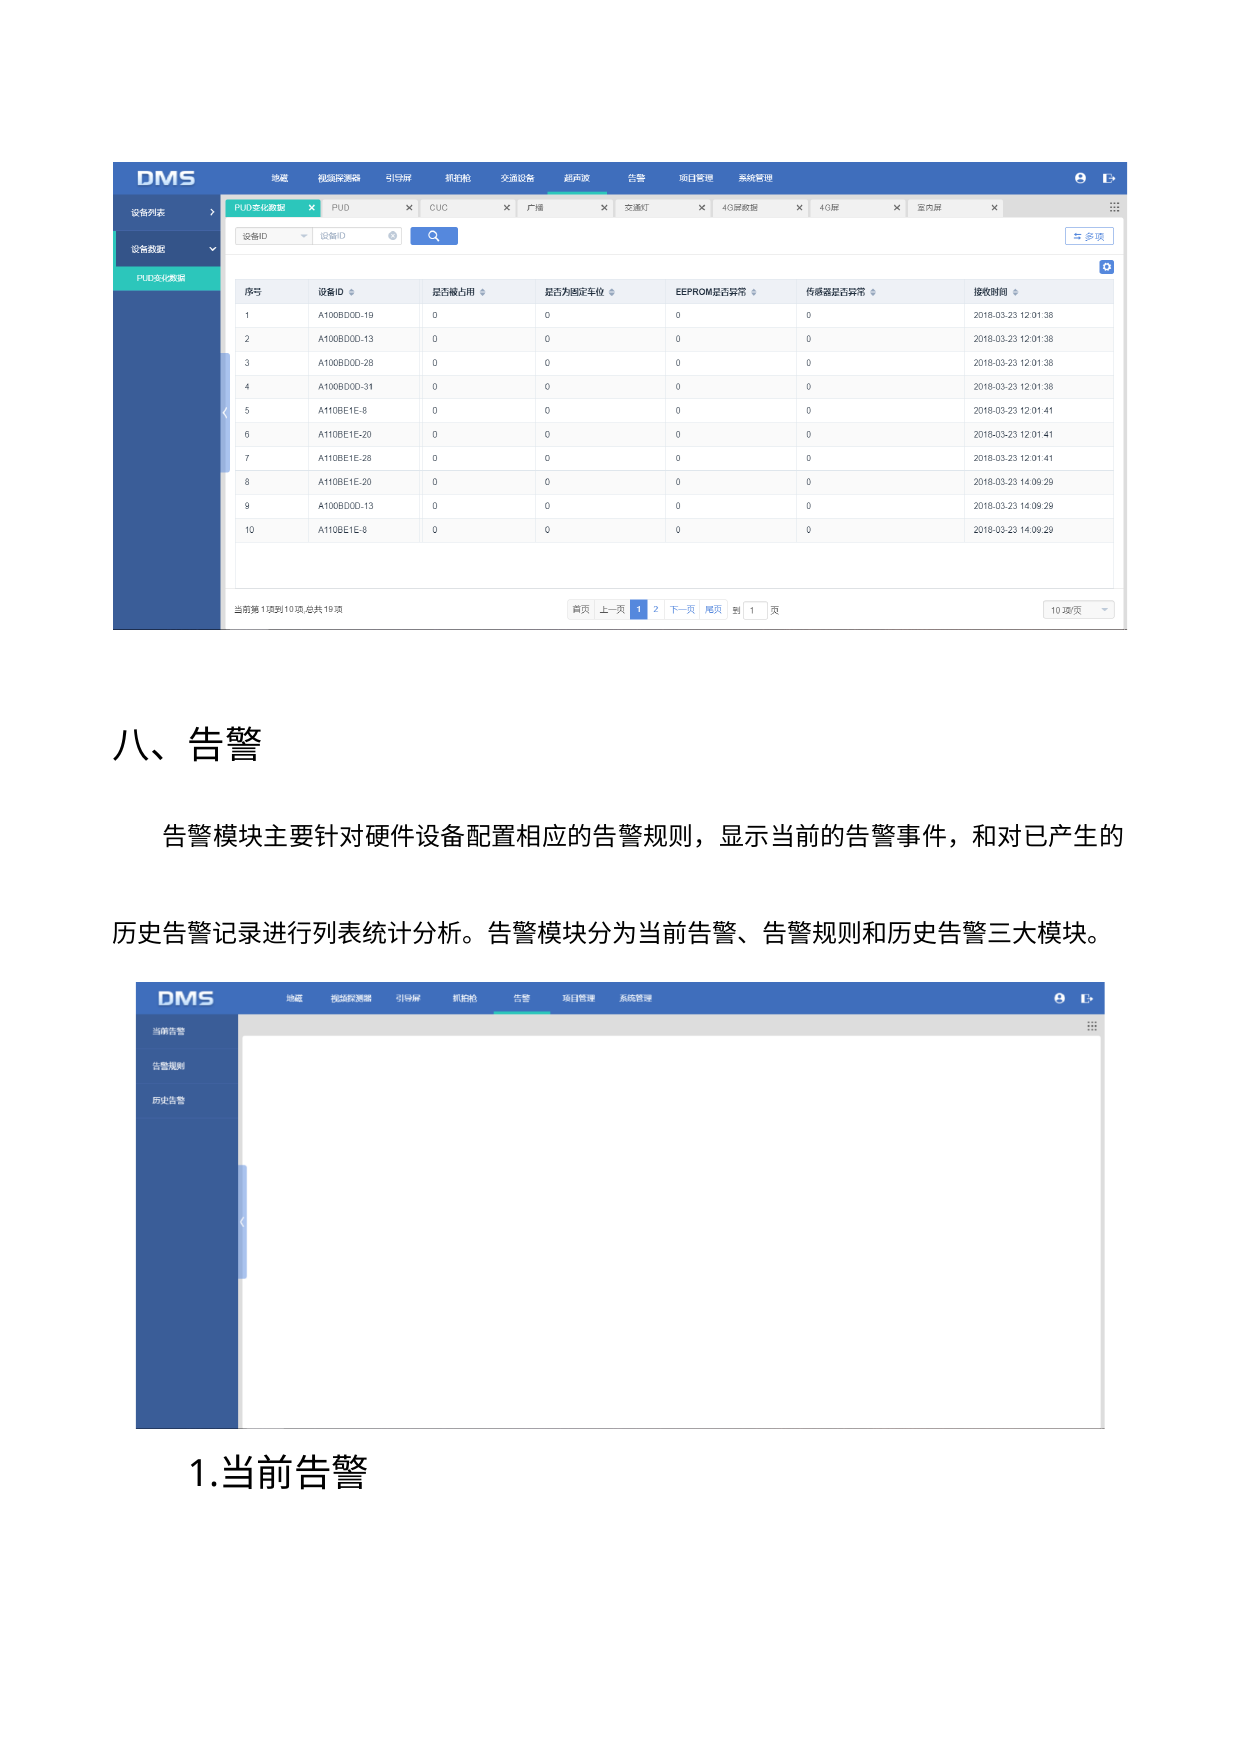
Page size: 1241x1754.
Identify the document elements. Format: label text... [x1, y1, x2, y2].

picture [135, 982, 1105, 1429]
list 告警 [112, 709, 1128, 774]
list 告警模块主要针对硬件设备配置相应的告警规则，显示当前的告警事件，和对已产生的历史告警记录进行列表统计分析。告警模块分为当前告警、告警规则和历史告警三大模块。 [112, 802, 1128, 964]
list 1.当前告警 [112, 1437, 1128, 1502]
picture [113, 162, 1128, 630]
